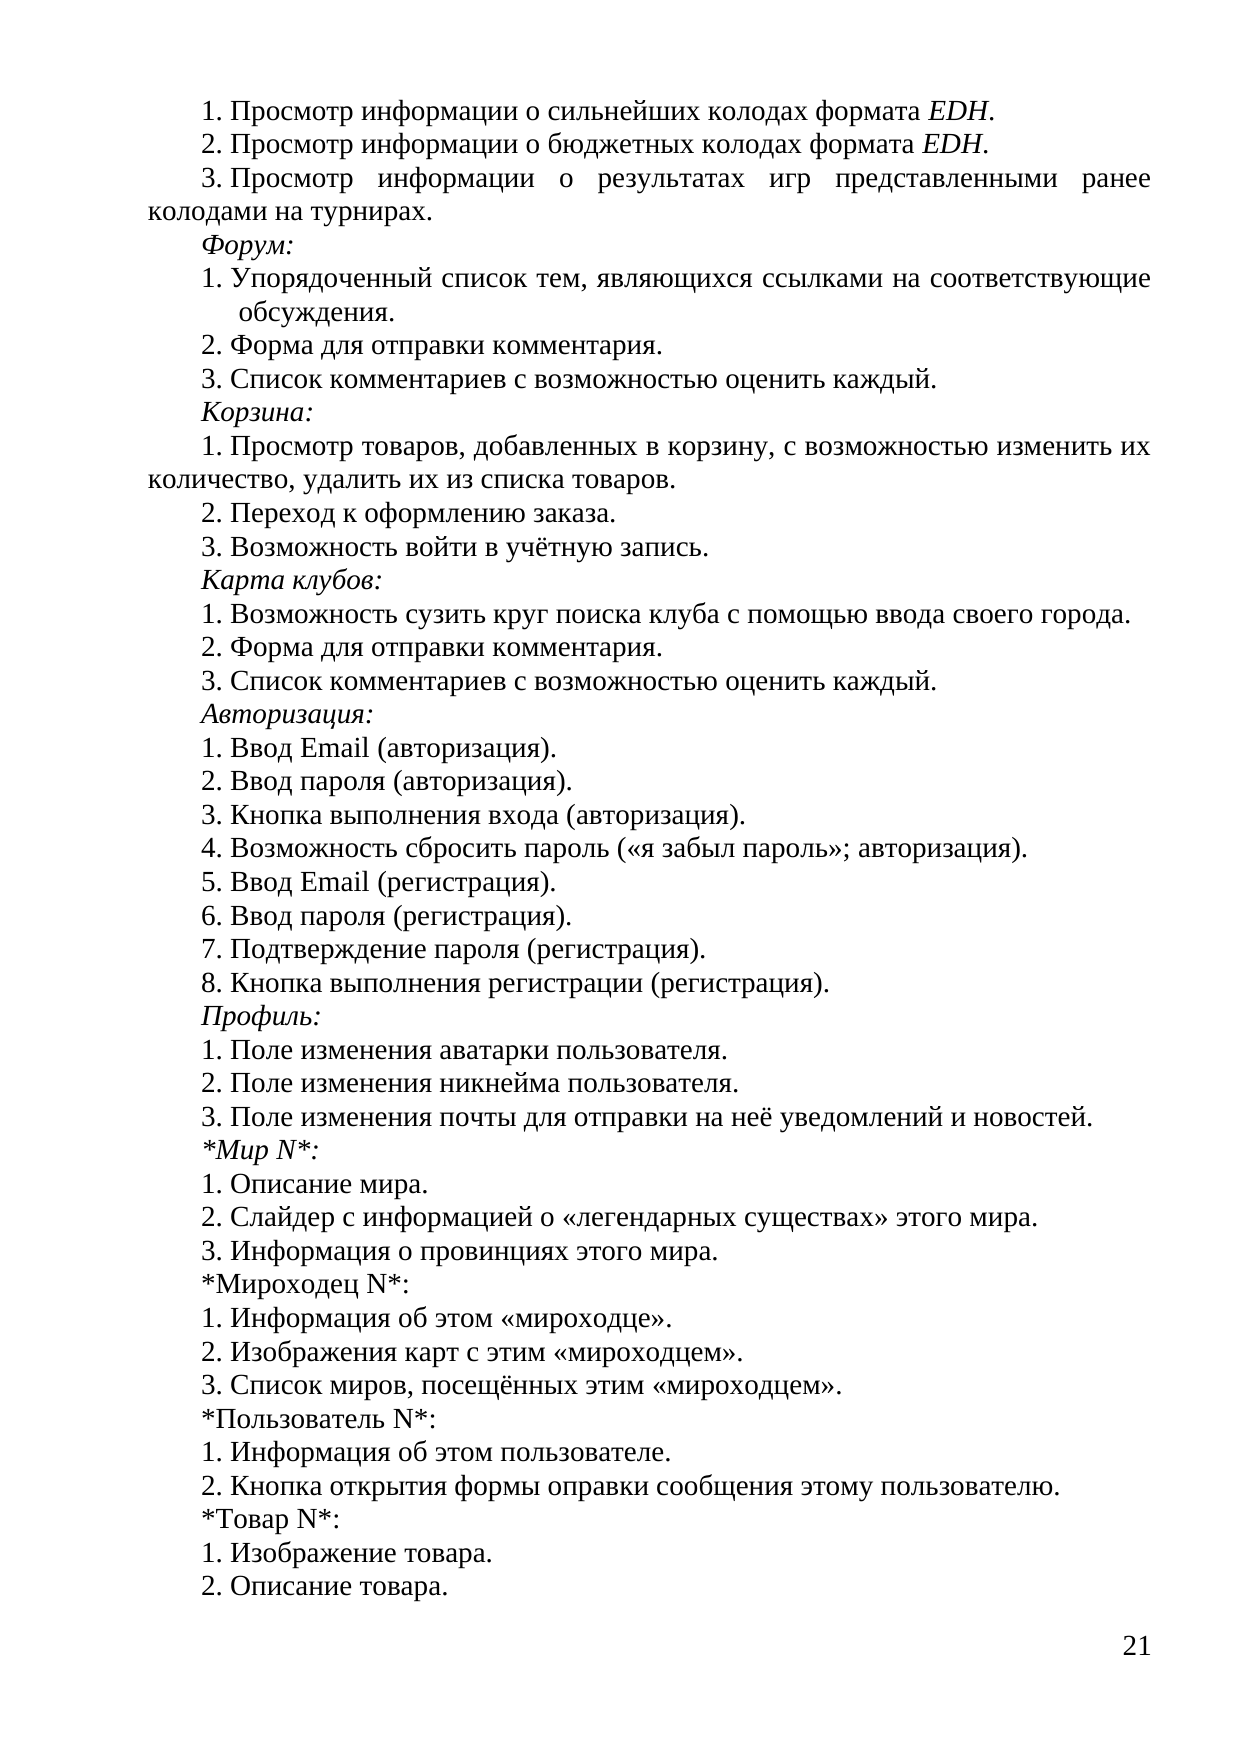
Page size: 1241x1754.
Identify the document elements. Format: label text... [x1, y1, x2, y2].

list Форма для отправки комментария. [201, 327, 1152, 361]
list Подтверждение пароля (регистрация). [148, 931, 1152, 965]
list Просмотр товаров, добавленных в корзину, с возможностью изменить их количество, удалить их из списка товаров. [148, 428, 1152, 495]
text *Товар N*: [148, 1501, 1152, 1535]
list Возможность войти в учётную запись. [148, 529, 1152, 562]
text *Пользователь N*: [148, 1401, 1152, 1434]
list Кнопка выполнения входа (авторизация). [148, 797, 1152, 831]
list Слайдер с информацией о «легендарных существах» этого мира. [201, 1199, 1152, 1233]
list Ввод Email (регистрация). [148, 864, 1152, 898]
list Переход к оформлению заказа. [148, 495, 1152, 529]
list Ввод пароля (авторизация). [148, 763, 1152, 797]
text Карта клубов: [148, 562, 1152, 596]
list Ввод пароля (регистрация). [148, 898, 1152, 931]
text *Мир N*: [148, 1132, 1152, 1166]
list Список комментариев c возможностью оценить каждый. [148, 361, 1152, 394]
list Кнопка выполнения регистрации (регистрация). [148, 965, 1152, 998]
list Изображение товара. [201, 1535, 1152, 1568]
list Информация о провинциях этого мира. [201, 1233, 1152, 1267]
list Информация об этом пользователе. [201, 1434, 1152, 1468]
list Упорядоченный список тем, являющихся ссылками на соответствующие обсуждения. [201, 260, 1152, 327]
list Возможность сбросить пароль («я забыл пароль»; авторизация). [148, 831, 1152, 864]
list Просмотр информации о бюджетных колодах формата EDH. [148, 126, 1152, 160]
list Ввод Email (авторизация). [148, 730, 1152, 763]
list Поле изменения аватарки пользователя. [201, 1032, 1152, 1065]
list Просмотр информации о сильнейших колодах формата EDH. [201, 93, 1152, 126]
list Поле изменения никнейма пользователя. [201, 1065, 1152, 1099]
list Информация об этом «мироходце». [201, 1300, 1152, 1334]
list Описание товара. [201, 1568, 1152, 1602]
list Список миров, посещённых этим «мироходцем». [201, 1367, 1152, 1401]
list Кнопка открытия формы оправки сообщения этому пользователю. [201, 1468, 1152, 1501]
list Поле изменения почты для отправки на неё уведомлений и новостей. [201, 1099, 1152, 1132]
text Форум: [148, 227, 1152, 260]
text Корзина: [148, 394, 1152, 428]
list Список комментариев c возможностью оценить каждый. [148, 663, 1152, 696]
list Изображения карт с этим «мироходцем». [201, 1334, 1152, 1367]
text *Мироходец N*: [148, 1267, 1152, 1300]
text Профиль: [148, 998, 1152, 1032]
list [148, 160, 1152, 227]
list Возможность сузить круг поиска клуба с помощью ввода своего города. [148, 596, 1152, 629]
list Описание мира. [201, 1166, 1152, 1199]
list Форма для отправки комментария. [148, 629, 1152, 663]
text Авторизация: [148, 696, 1152, 730]
